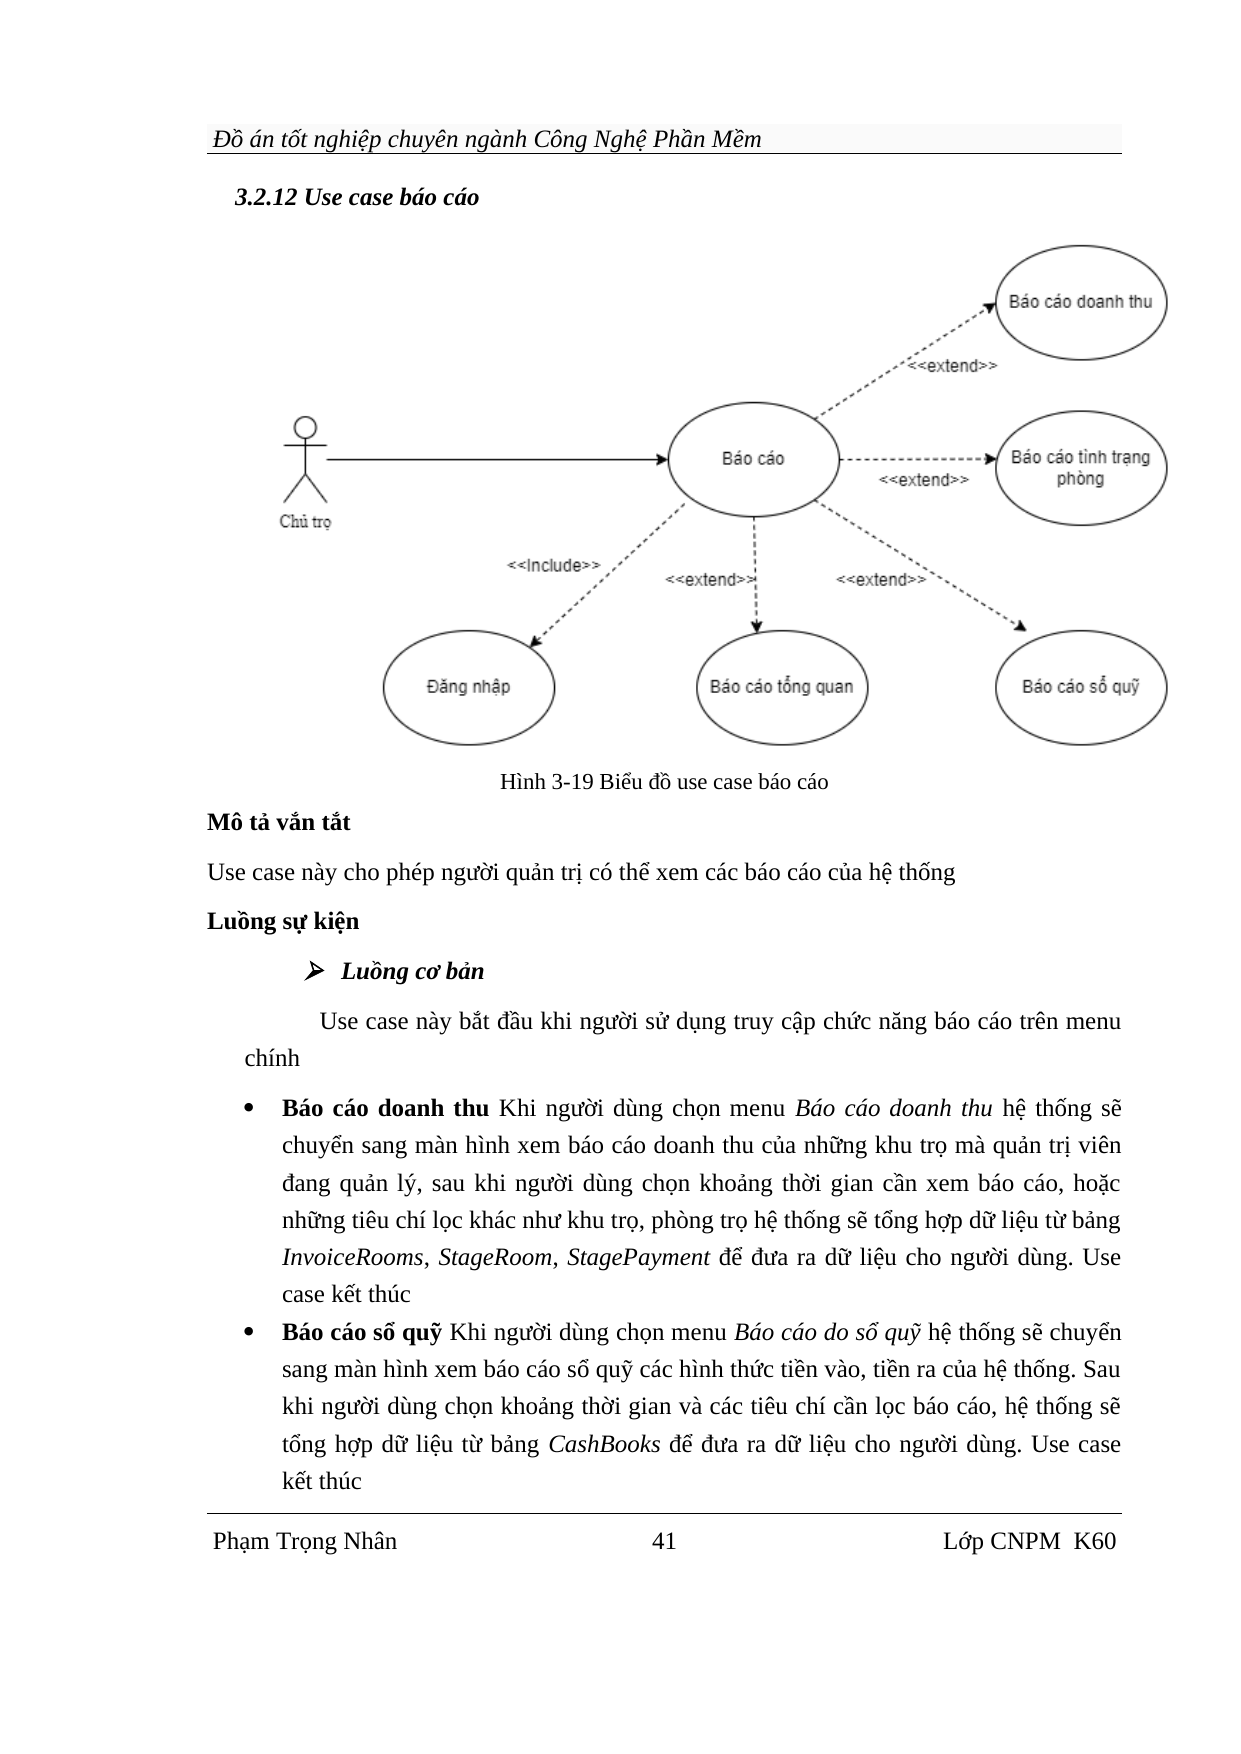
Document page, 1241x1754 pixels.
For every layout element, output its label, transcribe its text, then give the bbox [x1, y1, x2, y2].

text Mô tả vắn tắt [207, 807, 1122, 836]
list Báo cáo doanh thu Khi người dùng chọn menu Báo cáo doanh thu hệ thống sẽ chuyển sang màn hình xem báo cáo doanh thu của những khu trọ mà quản trị viên đang quản lý, sau khi người dùng chọn khoảng thời gian cần xem báo cáo, hoặc những tiêu chí lọc khác như khu trọ, phòng trọ hệ thống sẽ tổng hợp dữ liệu từ bảng InvoiceRooms, StageRoom, StagePayment để đưa ra dữ liệu cho người dùng. Use case kết thúc [244, 1093, 1122, 1308]
picture [265, 232, 1182, 760]
list Báo cáo sổ quỹ Khi người dùng chọn menu Báo cáo do sổ quỹ hệ thống sẽ chuyển sang màn hình xem báo cáo sổ quỹ các hình thức tiền vào, tiền ra của hệ thống. Sau khi người dùng chọn khoảng thời gian và các tiêu chí cần lọc báo cáo, hệ thống sẽ tổng hợp dữ liệu từ bảng CashBooks để đưa ra dữ liệu cho người dùng. Use case kết thúc [244, 1317, 1122, 1495]
subtitle Use case báo cáo [235, 182, 1122, 211]
text Use case này bắt đầu khi người sử dụng truy cập chức năng báo cáo trên menu chính [244, 1006, 1122, 1072]
text Luồng sự kiện [207, 906, 1122, 935]
text Use case này cho phép người quản trị có thể xem các báo cáo của hệ thống [207, 857, 1122, 885]
list Luồng cơ bản [303, 956, 1122, 985]
